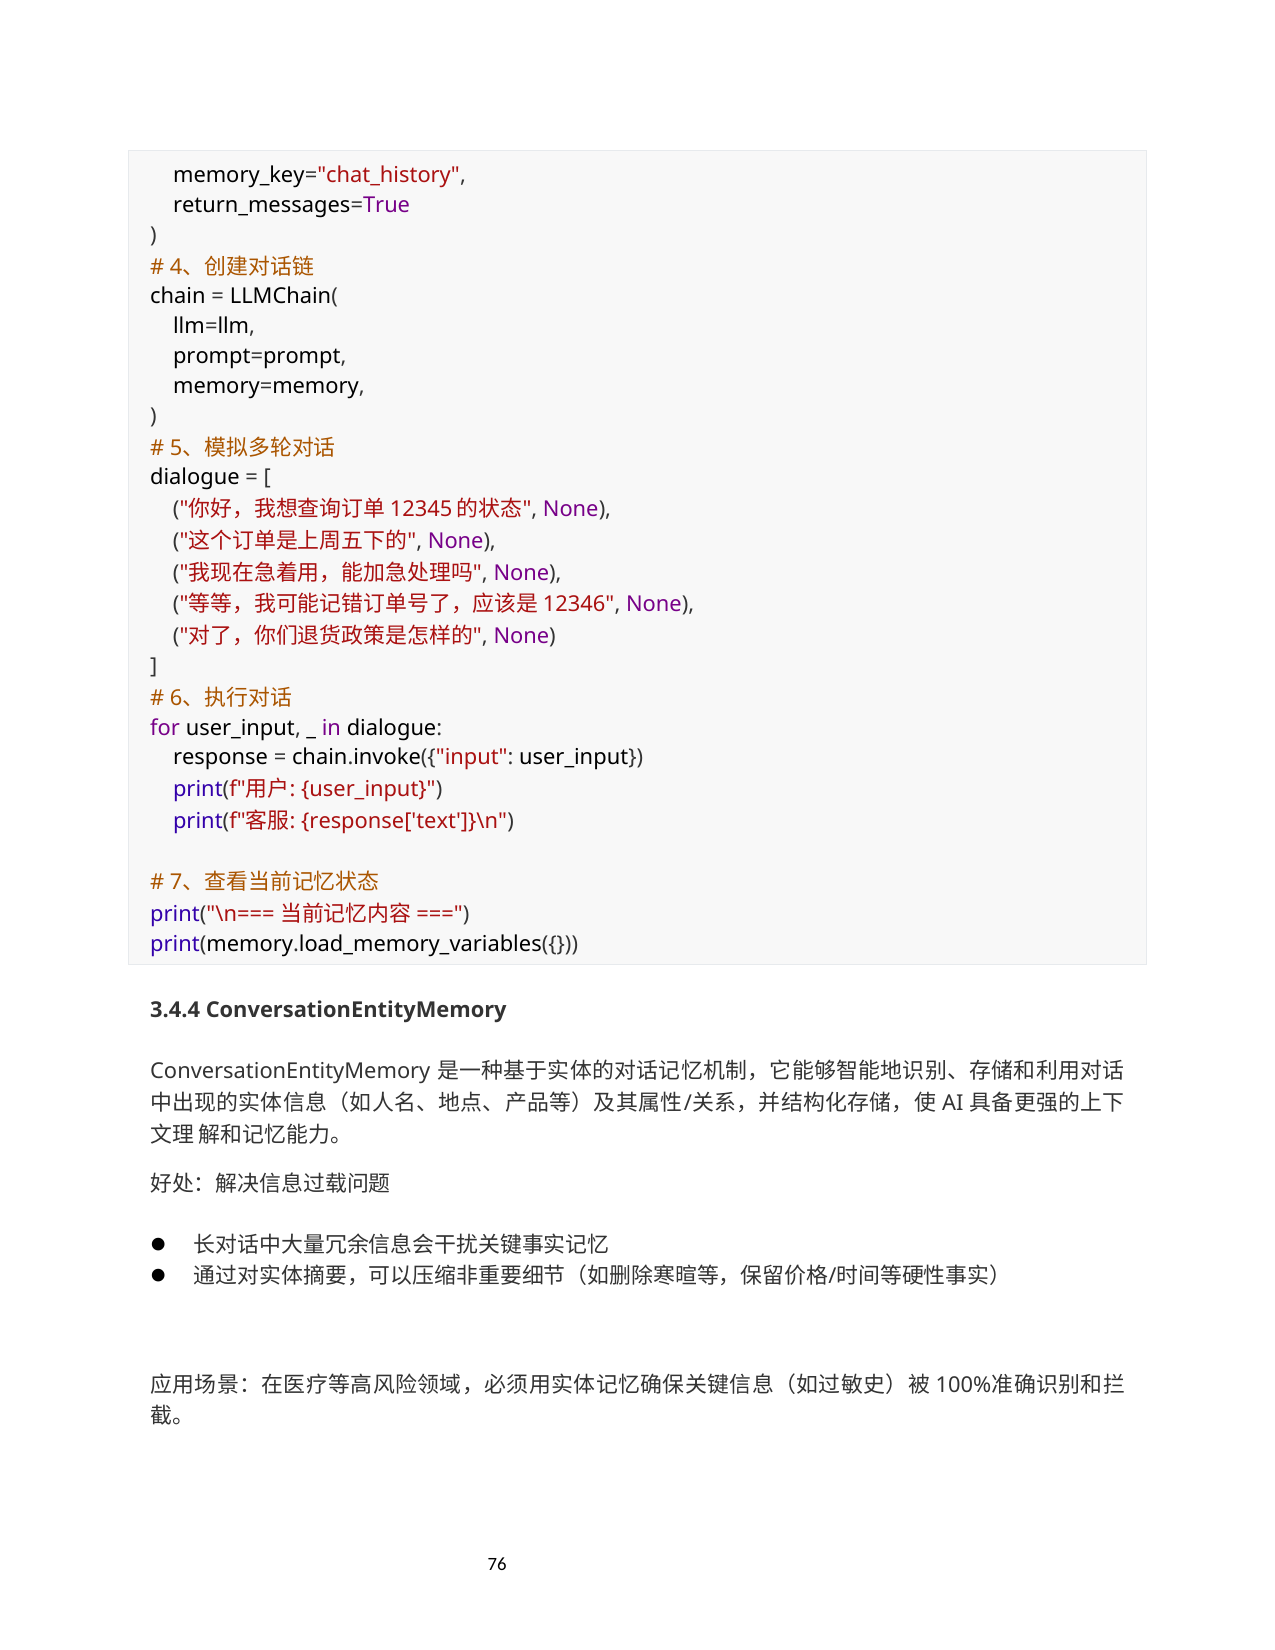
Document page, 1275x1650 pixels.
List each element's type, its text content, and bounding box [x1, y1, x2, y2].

subtitle 3.4.4 ConversationEntityMemory [150, 994, 1125, 1024]
text ConversationEntityMemory 是一种基于实体的对话记忆机制，它能够智能地识别、存储和利用对话中出现的实体信息（如人名、地点、产品等）及其属性/关系，并结构化存储，使 AI 具备更强的上下文理 解和记忆能力。 [150, 1053, 1125, 1148]
text 应用场景：在医疗等高风险领域，必须用实体记忆确保关键信息（如过敏史）被100%准确识别和拦 截。 [150, 1367, 1125, 1430]
list 长对话中大量冗余信息会干扰关键事实记忆 [150, 1227, 1125, 1258]
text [129, 151, 1146, 964]
text 好处：解决信息过载问题 [150, 1166, 1125, 1197]
list 通过对实体摘要，可以压缩非重要细节（如删除寒暄等，保留价格/时间等硬性事实） [150, 1258, 1125, 1290]
